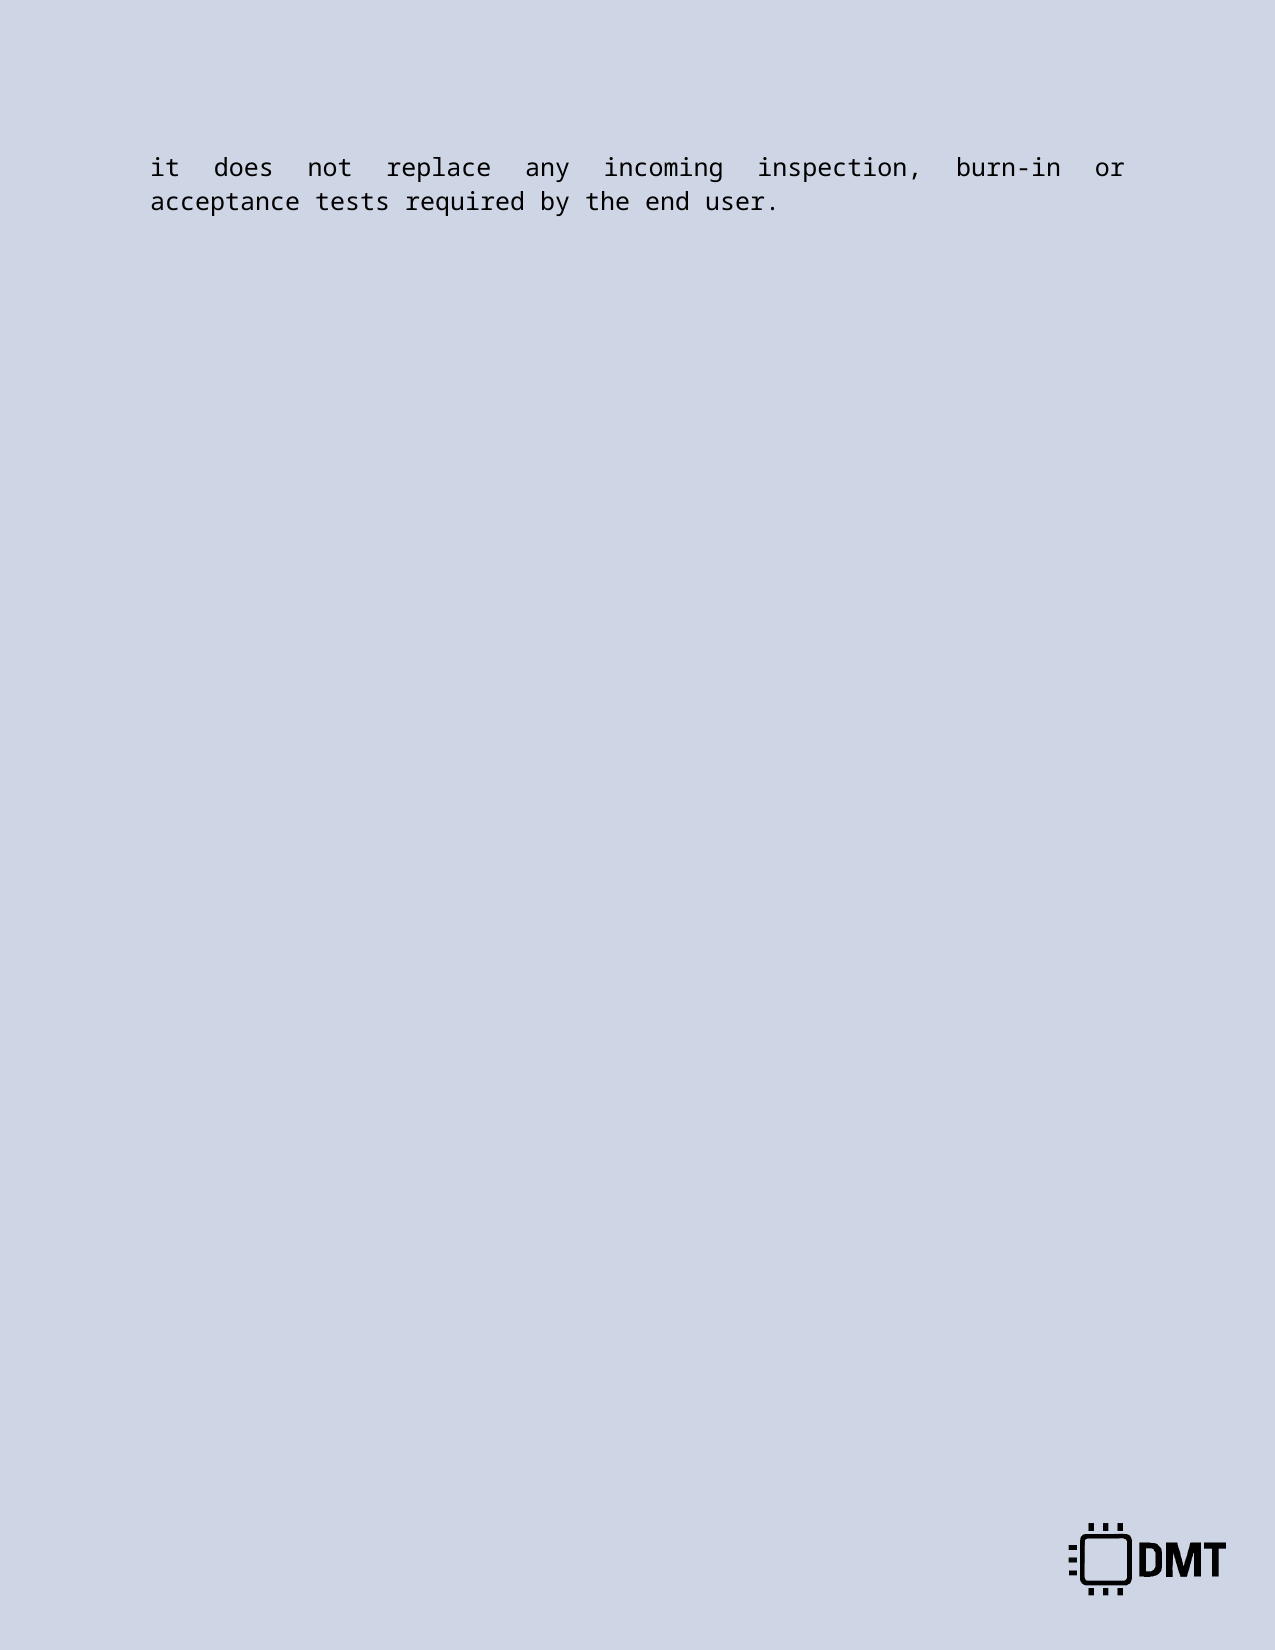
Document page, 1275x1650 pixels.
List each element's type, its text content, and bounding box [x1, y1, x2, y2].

picture [1052, 1512, 1237, 1603]
